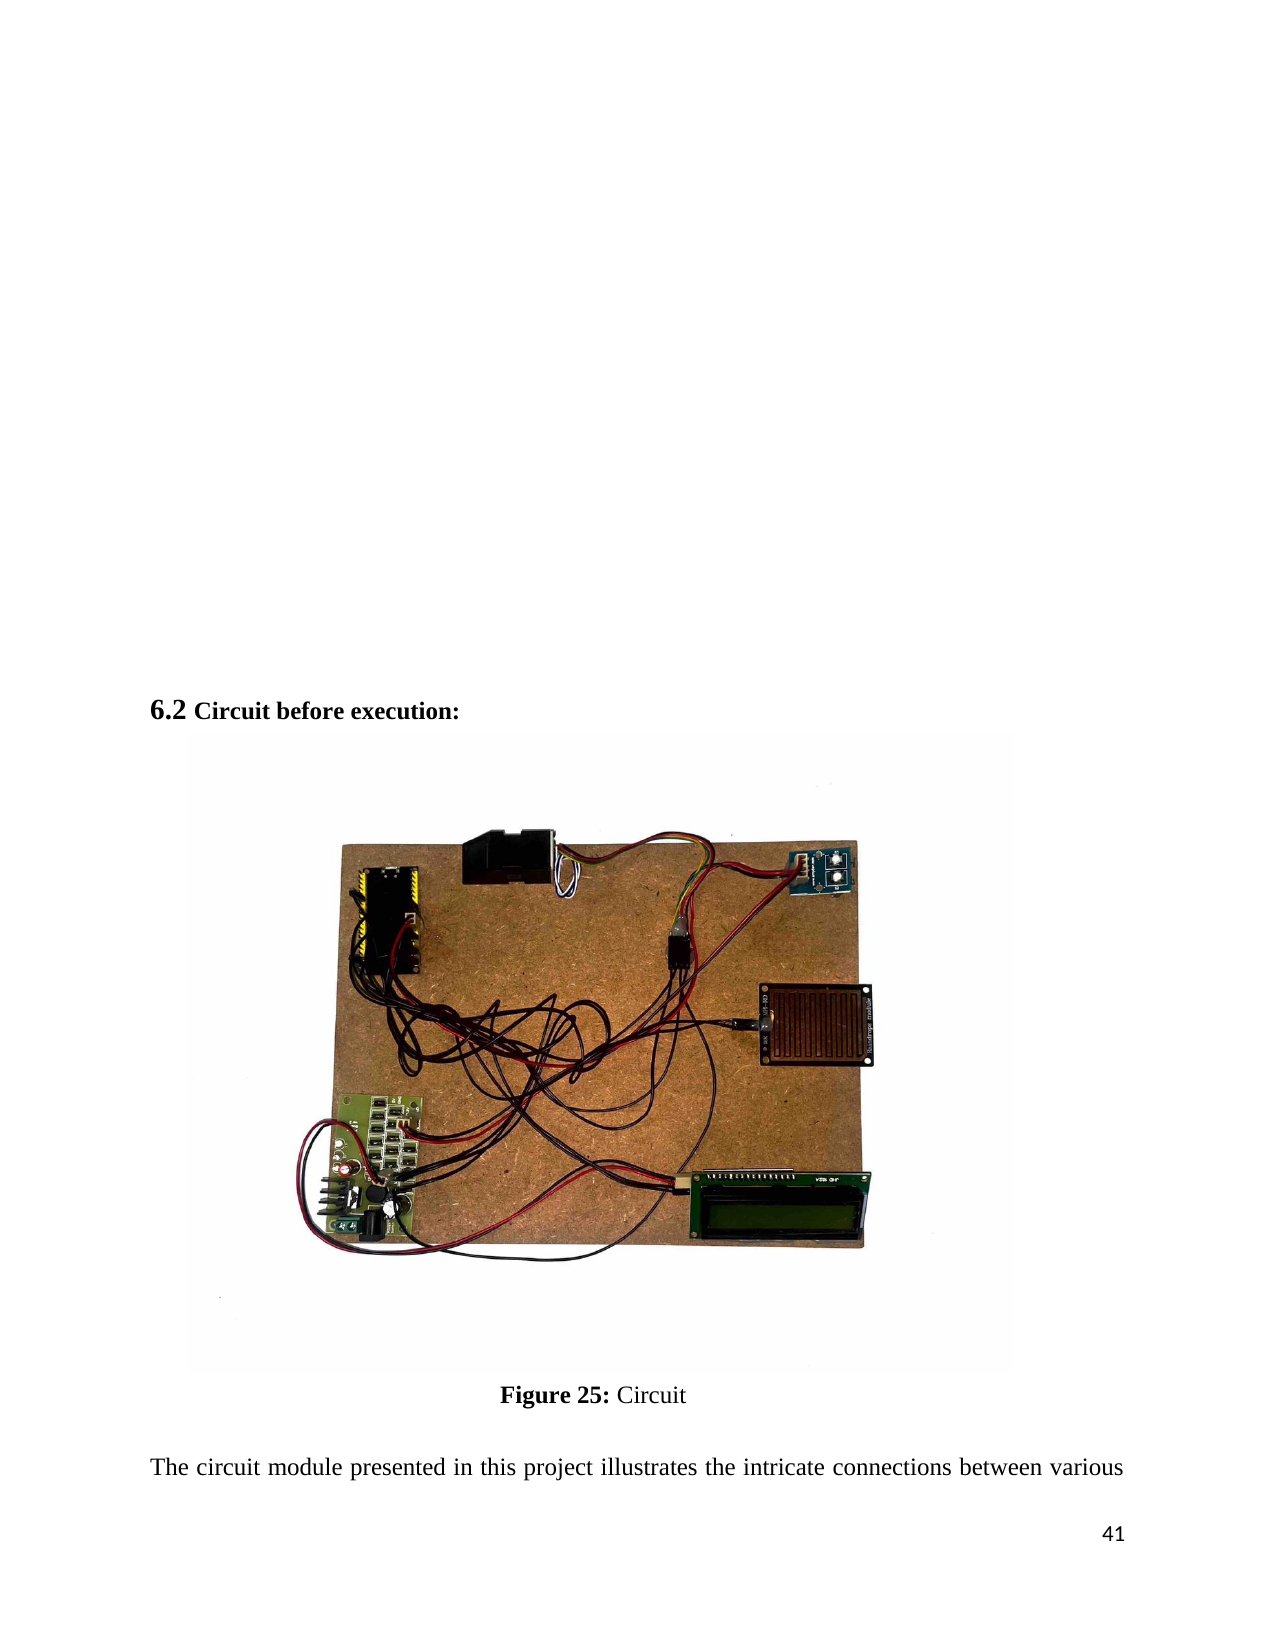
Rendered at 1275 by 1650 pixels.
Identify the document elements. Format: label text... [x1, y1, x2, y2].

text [150, 1452, 1125, 1481]
text 6.2 Circuit before execution: [150, 692, 1125, 726]
picture [187, 733, 1014, 1373]
text Figure 25: Circuit [150, 1380, 1125, 1409]
